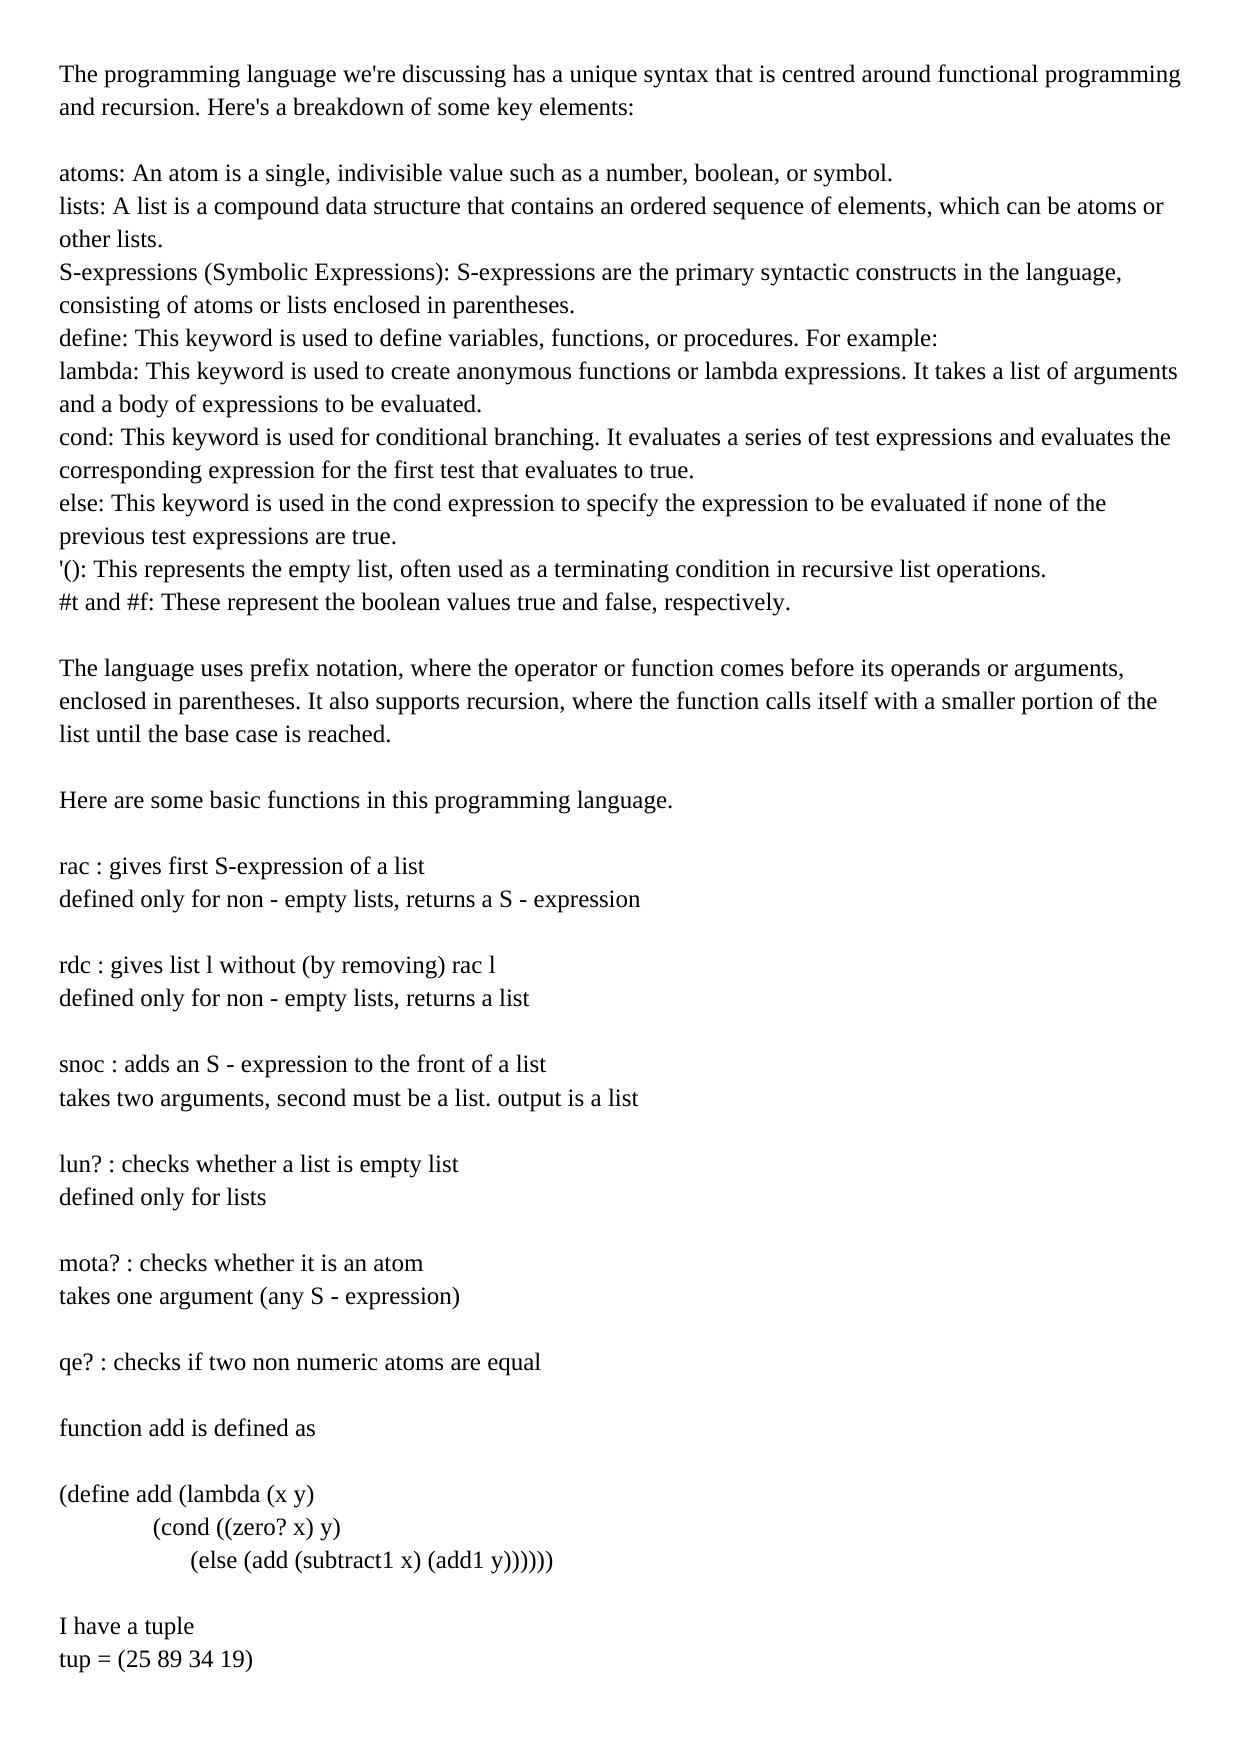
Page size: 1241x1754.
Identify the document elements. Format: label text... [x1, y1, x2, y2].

text Here are some basic functions in this programming language. [59, 785, 1181, 814]
text cond: This keyword is used for conditional branching. It evaluates a series of test expressions and evaluates the corresponding expression for the first test that evaluates to true. [59, 422, 1181, 484]
text takes one argument (any S - expression) [59, 1281, 1181, 1309]
text rac : gives first S-expression of a list [59, 851, 1181, 880]
text lun? : checks whether a list is empty list [59, 1149, 1181, 1177]
text atoms: An atom is a single, indivisible value such as a number, boolean, or symbol. [59, 158, 1181, 187]
text takes two arguments, second must be a list. output is a list [59, 1083, 1181, 1111]
text (else (add (subtract1 x) (add1 y)))))) [59, 1545, 1181, 1574]
text The language uses prefix notation, where the operator or function comes before its operands or arguments, enclosed in parentheses. It also supports recursion, where the function calls itself with a smaller portion of the list until the base case is reached. [59, 653, 1181, 748]
text The programming language we're discussing has a unique syntax that is centred around functional programming and recursion. Here's a breakdown of some key elements: [59, 59, 1181, 121]
text #t and #f: These represent the boolean values true and false, respectively. [59, 587, 1181, 616]
text rdc : gives list l without (by removing) rac l [59, 951, 1181, 979]
text function add is defined as [59, 1413, 1181, 1442]
text (cond ((zero? x) y) [59, 1512, 1181, 1541]
text '(): This represents the empty list, often used as a terminating condition in recursive list operations. [59, 554, 1181, 583]
text lists: A list is a compound data structure that contains an ordered sequence of elements, which can be atoms or other lists. [59, 191, 1181, 253]
text mota? : checks whether it is an atom [59, 1248, 1181, 1276]
text define: This keyword is used to define variables, functions, or procedures. For example: [59, 323, 1181, 352]
text defined only for non - empty lists, returns a list [59, 983, 1181, 1012]
text tup = (25 89 34 19) [59, 1644, 1181, 1673]
text I have a tuple [59, 1611, 1181, 1640]
text qe? : checks if two non numeric atoms are equal [59, 1347, 1181, 1376]
text defined only for lists [59, 1182, 1181, 1210]
text else: This keyword is used in the cond expression to specify the expression to be evaluated if none of the previous test expressions are true. [59, 488, 1181, 550]
text (define add (lambda (x y) [59, 1479, 1181, 1508]
text defined only for non - empty lists, returns a S - expression [59, 884, 1181, 913]
text lambda: This keyword is used to create anonymous functions or lambda expressions. It takes a list of arguments and a body of expressions to be evaluated. [59, 356, 1181, 418]
text S-expressions (Symbolic Expressions): S-expressions are the primary syntactic constructs in the language, consisting of atoms or lists enclosed in parentheses. [59, 257, 1181, 319]
text snoc : adds an S - expression to the front of a list [59, 1049, 1181, 1078]
